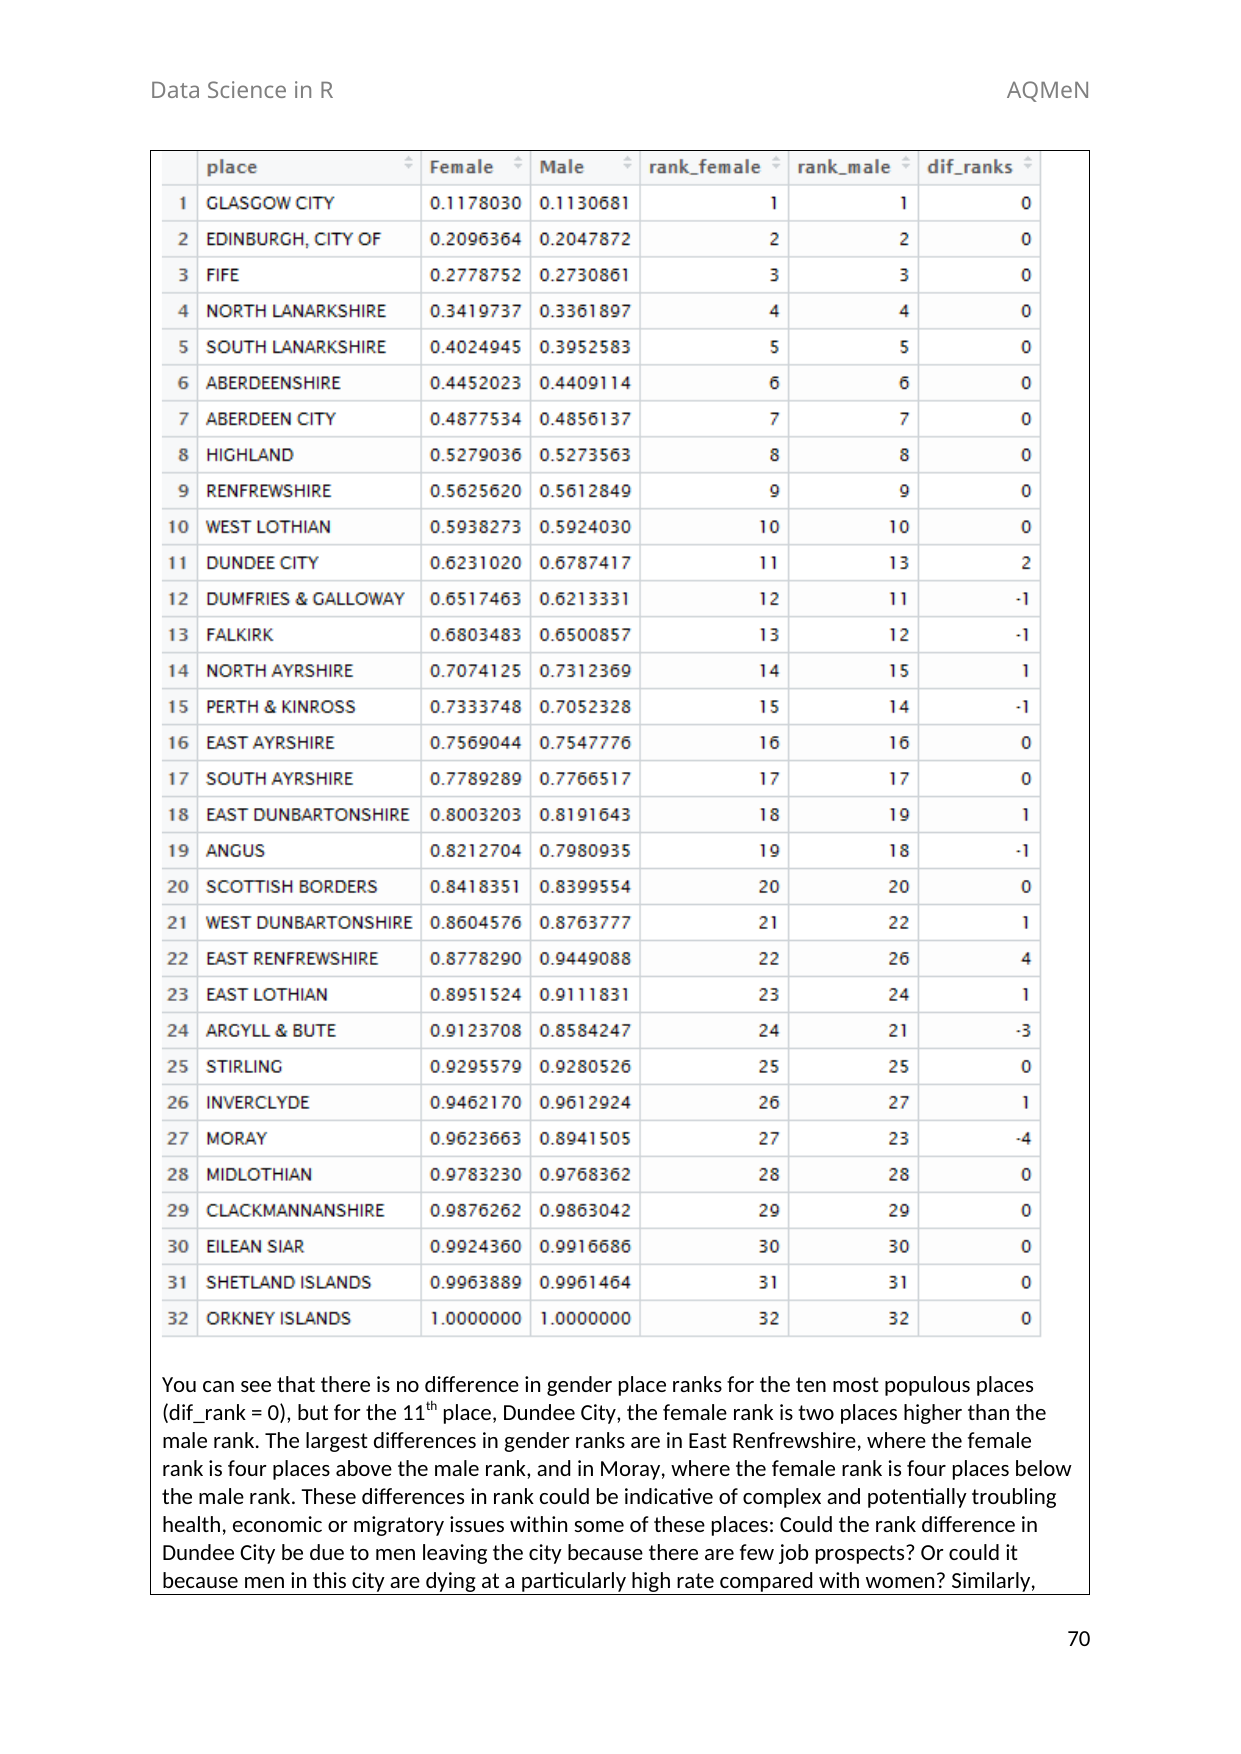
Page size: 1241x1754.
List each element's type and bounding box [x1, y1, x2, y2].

picture [161, 151, 1054, 1342]
table_header [151, 151, 1089, 1594]
